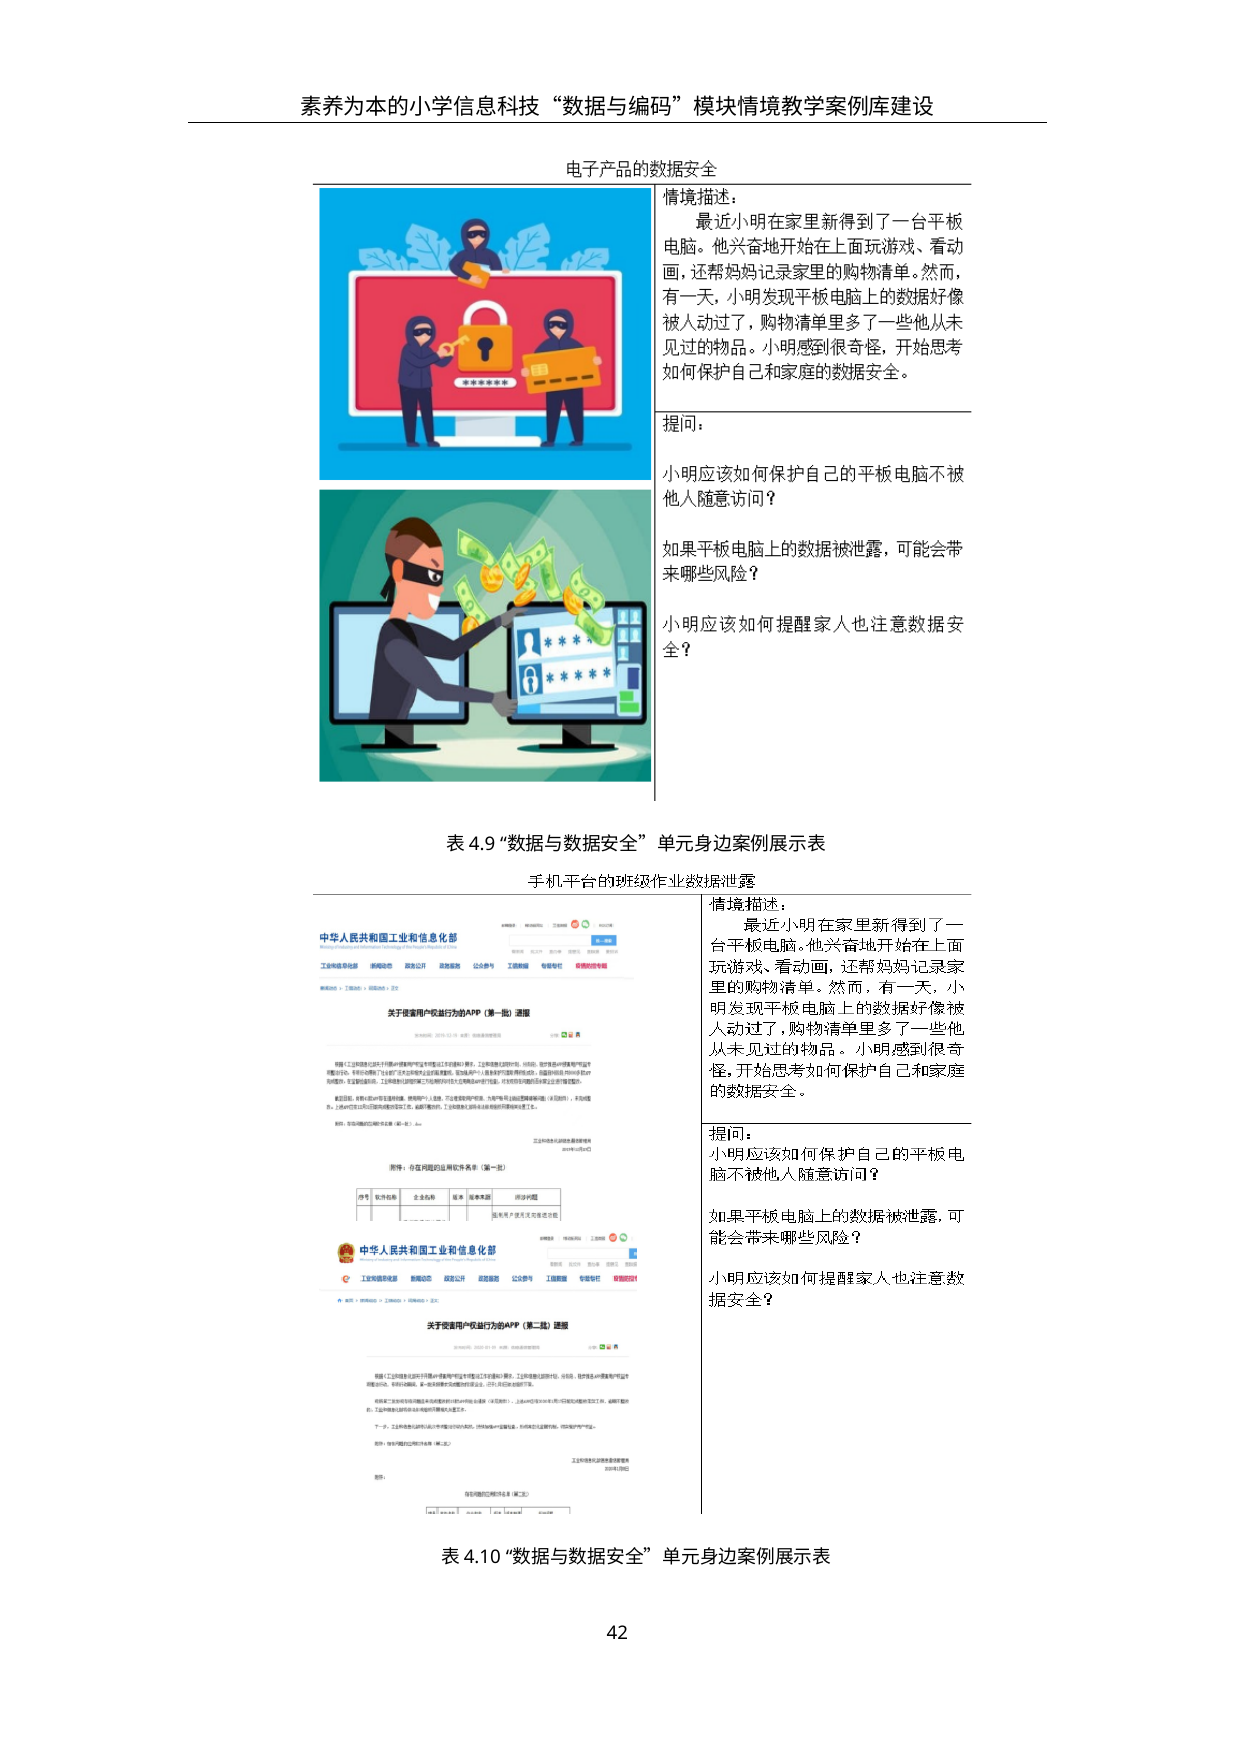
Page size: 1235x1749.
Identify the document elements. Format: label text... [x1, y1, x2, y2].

text 表4.9 “数据与数据安全”单元身边案例展示表 [187, 826, 1047, 858]
picture [312, 159, 972, 801]
picture [313, 872, 972, 1514]
text 表4.10 “数据与数据安全”单元身边案例展示表 [187, 1539, 1047, 1572]
